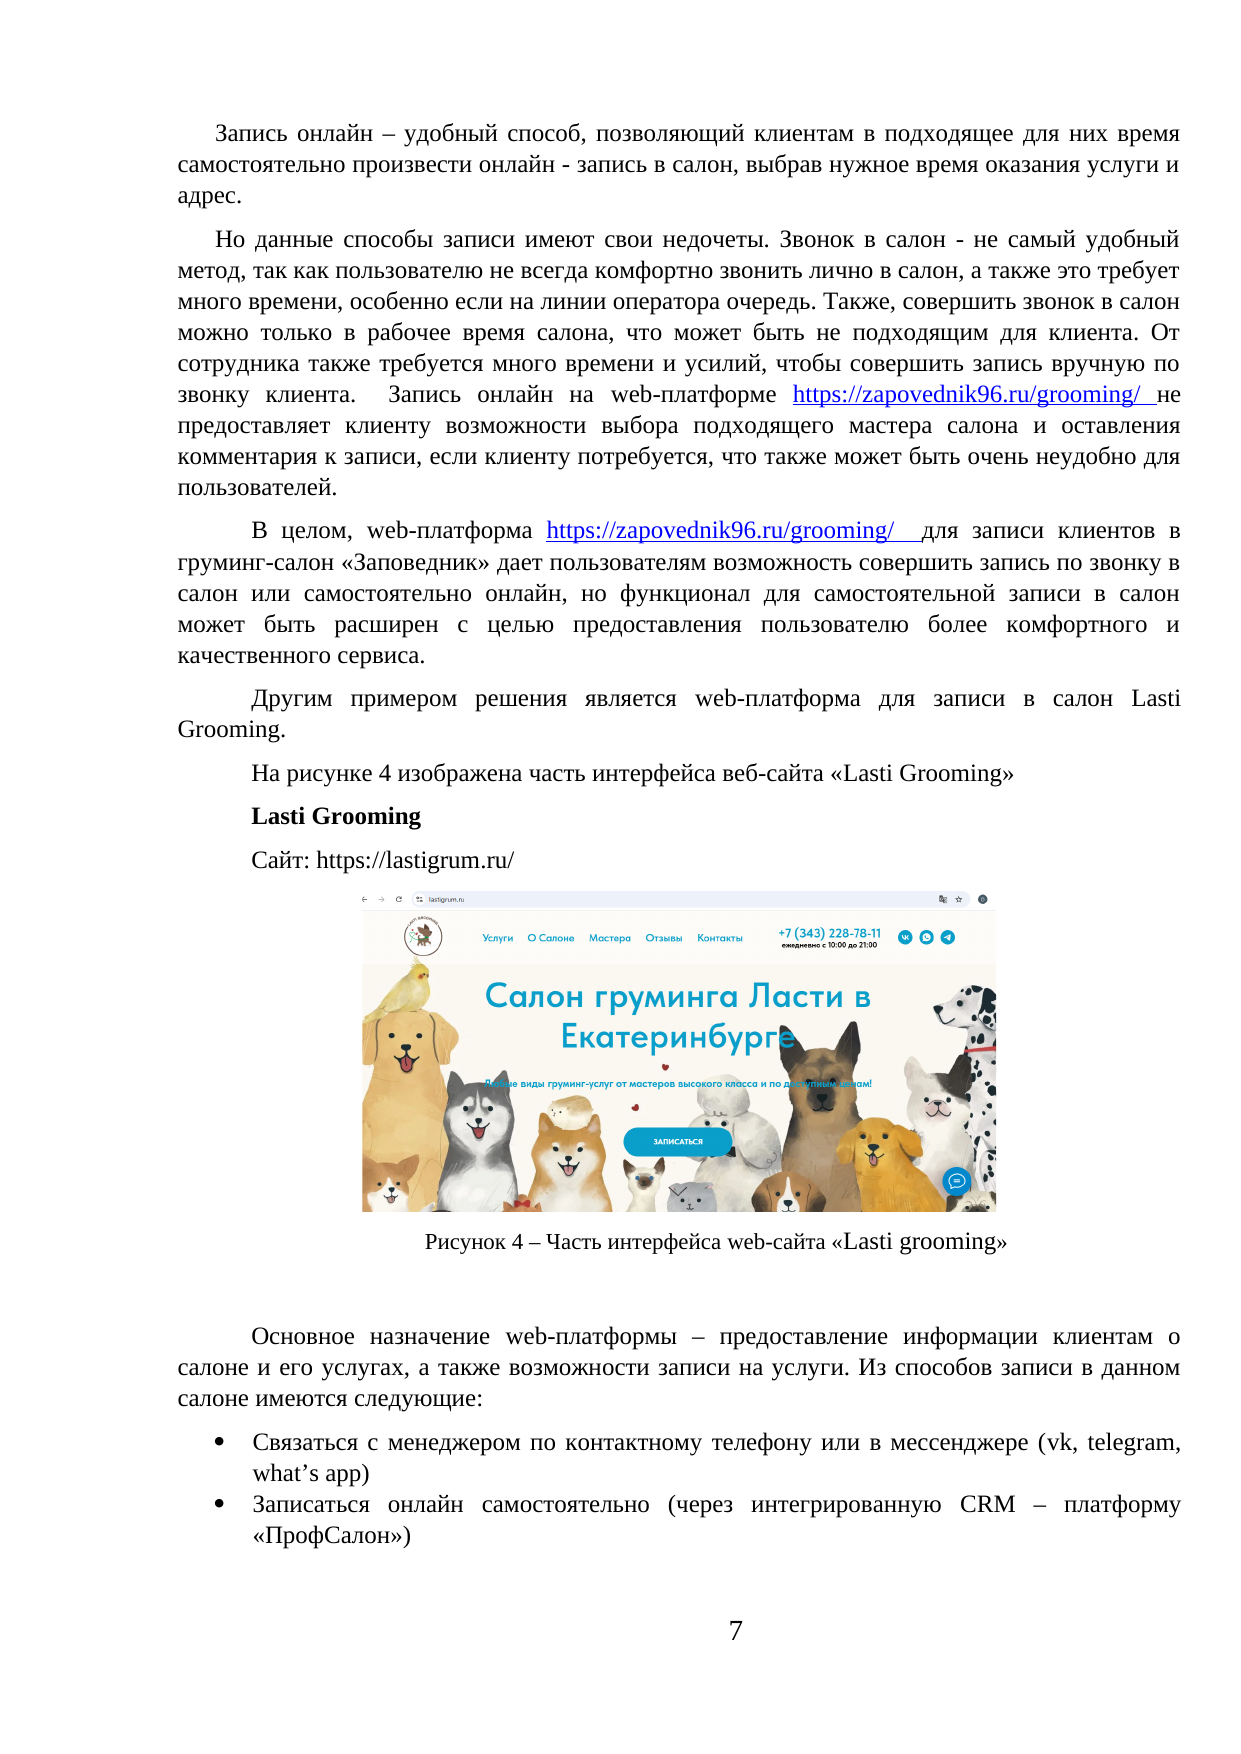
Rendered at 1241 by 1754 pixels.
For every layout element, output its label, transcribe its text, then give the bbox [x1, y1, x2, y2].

text На рисунке 4 изображена часть интерфейса веб-сайта «Lasti Grooming» [177, 758, 1181, 787]
text Рисунок 4 – Часть интерфейса web-сайта «Lasti grooming» [177, 1226, 1181, 1255]
text Другим примером решения является web-платформа для записи в салон Lasti Grooming. [177, 683, 1181, 743]
list Связаться с менеджером по контактному телефону или в мессенджере (vk, telegram, what’s app) [215, 1427, 1181, 1486]
picture [362, 888, 997, 1212]
text Но данные способы записи имеют свои недочеты. Звонок в салон - не самый удобный метод, так как пользователю не всегда комфортно звонить лично в салон, а также это требует много времени, особенно если на линии оператора очередь. Также, совершить звонок в салон можно только в рабочее время салона, что может быть не подходящим для клиента. От сотрудника также требуется много времени и усилий, чтобы совершить запись вручную по звонку клиента. Запись онлайн на web-платформе https://zapovednik96.ru/grooming/ не предоставляет клиенту возможности выбора подходящего мастера салона и оставления комментария к записи, если клиенту потребуется, что также может быть очень неудобно для пользователей. [177, 224, 1181, 501]
text Основное назначение web-платформы – предоставление информации клиентам о салоне и его услугах, а также возможности записи на услуги. Из способов записи в данном салоне имеются следующие: [177, 1321, 1181, 1412]
text Запись онлайн – удобный способ, позволяющий клиентам в подходящее для них время самостоятельно произвести онлайн - запись в салон, выбрав нужное время оказания услуги и адрес. [177, 118, 1181, 209]
text В целом, web-платформа https://zapovednik96.ru/grooming/ для записи клиентов в груминг-салон «Заповедник» дает пользователям возможность совершить запись по звонку в салон или самостоятельно онлайн, но функционал для самостоятельной записи в салон может быть расширен с целью предоставления пользователю более комфортного и качественного сервиса. [177, 516, 1181, 668]
text Lasti Grooming [177, 801, 1181, 830]
text Сайт: https://lastigrum.ru/ [177, 845, 1181, 874]
list Записаться онлайн самостоятельно (через интегрированную CRM – платформу «ПрофСалон») [215, 1489, 1181, 1548]
